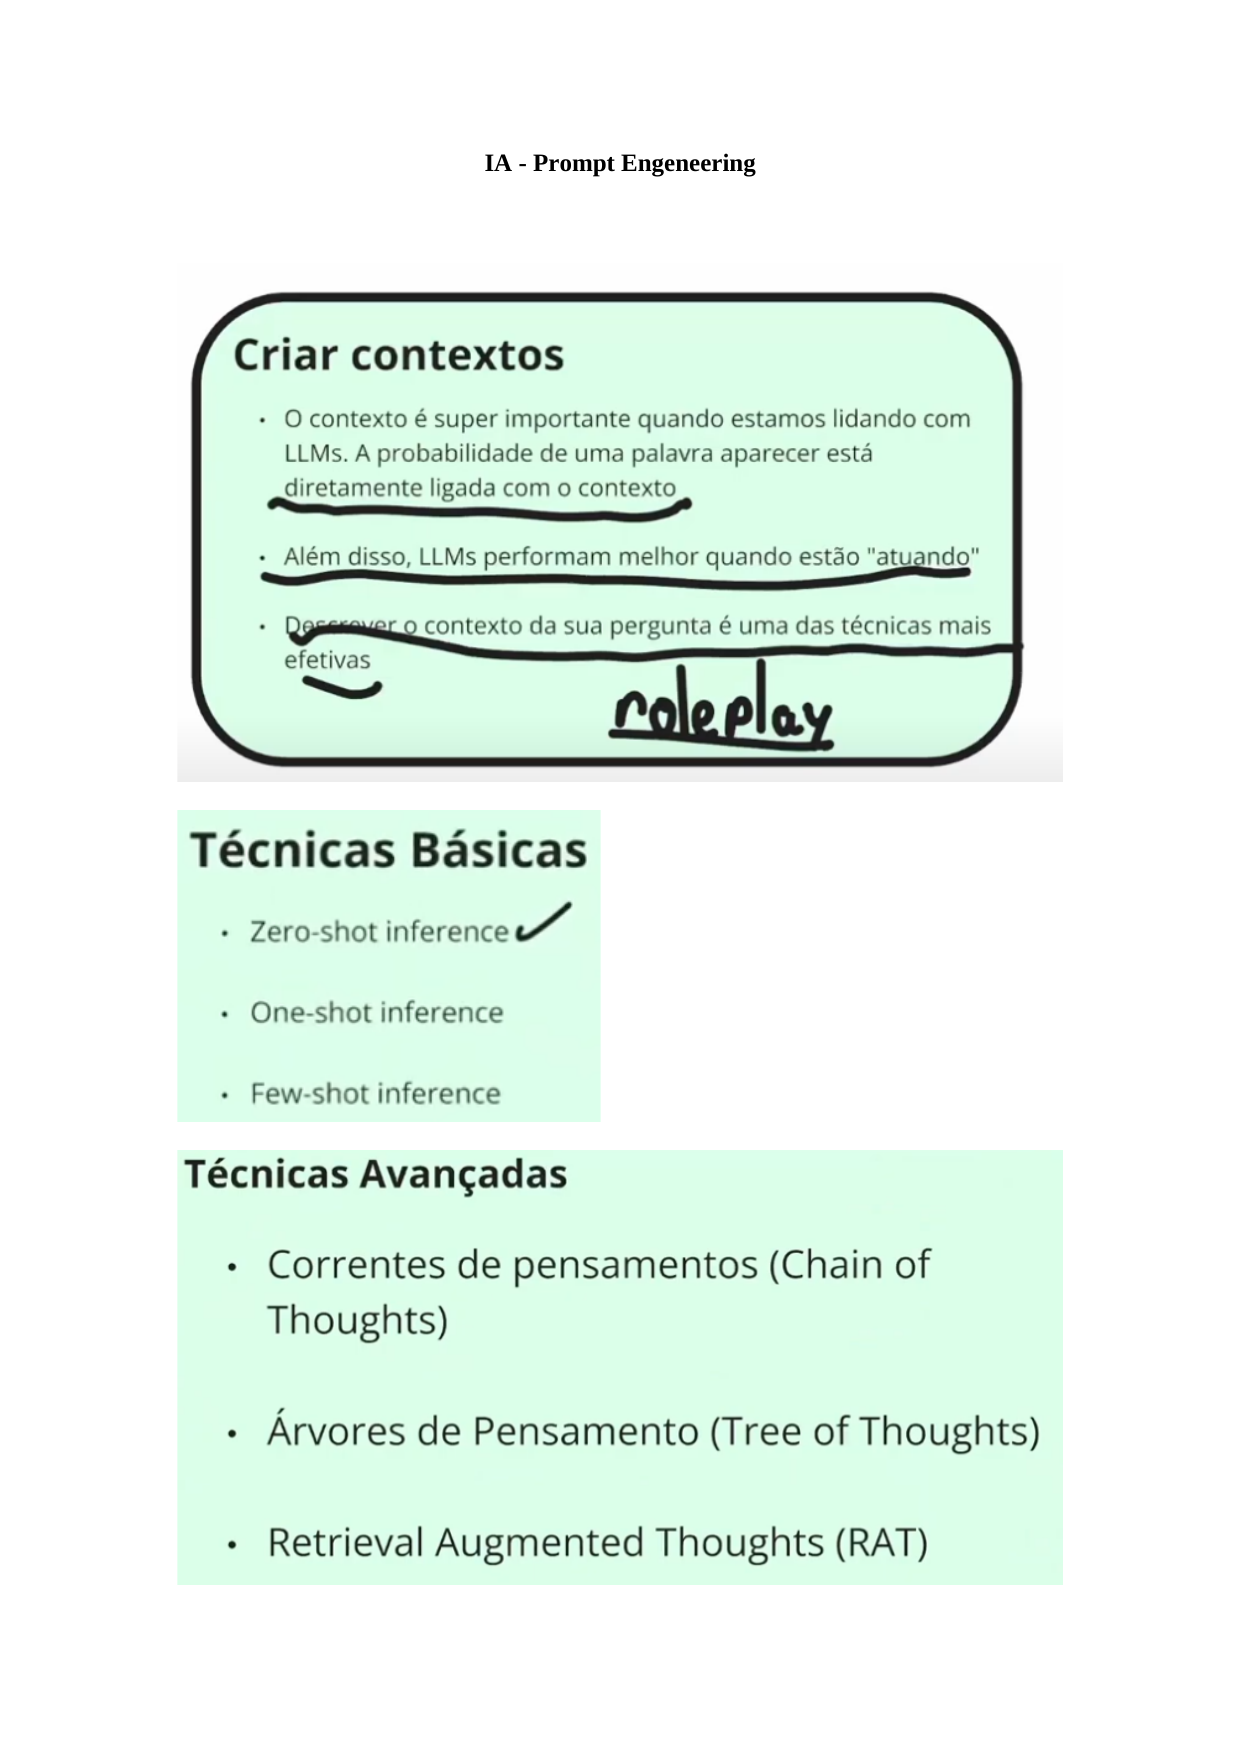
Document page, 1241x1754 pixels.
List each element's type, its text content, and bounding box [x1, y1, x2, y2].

picture [177, 810, 601, 1122]
picture [177, 1150, 1063, 1585]
text IA - Prompt Engeneering [177, 148, 1063, 176]
picture [177, 263, 1063, 782]
